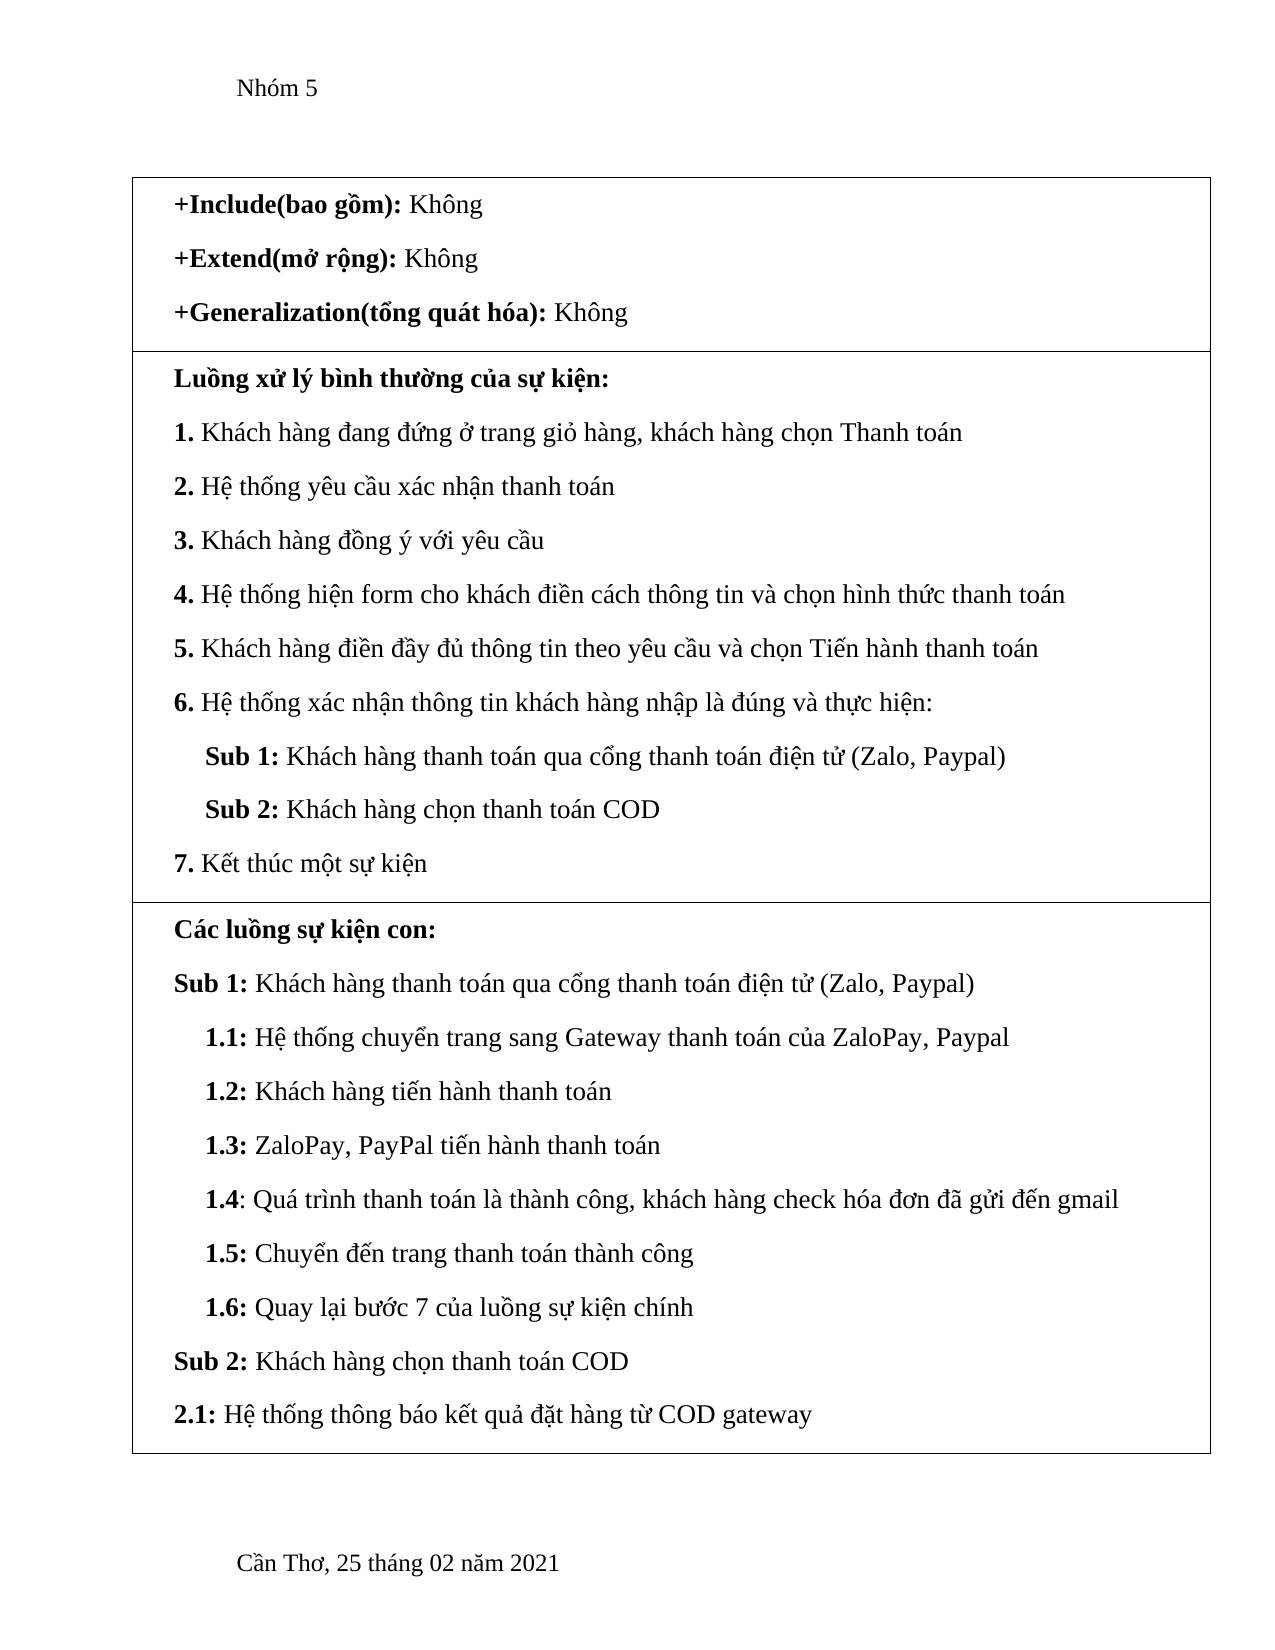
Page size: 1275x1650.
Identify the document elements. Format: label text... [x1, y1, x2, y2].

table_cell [133, 178, 1210, 351]
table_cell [133, 903, 1210, 1453]
table_cell Luồng xử lý bình thường của sự kiện: 1. Khách hàng đang đứng ở trang giỏ hàng, khách hàng chọn Thanh toán 2. Hệ thống yêu cầu xác nhận thanh toán 3. Khách hàng đồng ý với yêu cầu 4. Hệ thống hiện form cho khách điền cách thông tin và chọn hình thức thanh toán 5. Khách hàng điền đầy đủ thông tin theo yêu cầu và chọn Tiến hành thanh toán 6. Hệ thống xác nhận thông tin khách hàng nhập là đúng và thực hiện: Sub 1: Khách hàng thanh toán qua cổng thanh toán điện tử (Zalo, Paypal) Sub 2: Khách hàng chọn thanh toán COD 7. Kết thúc một sự kiện [133, 352, 1210, 902]
